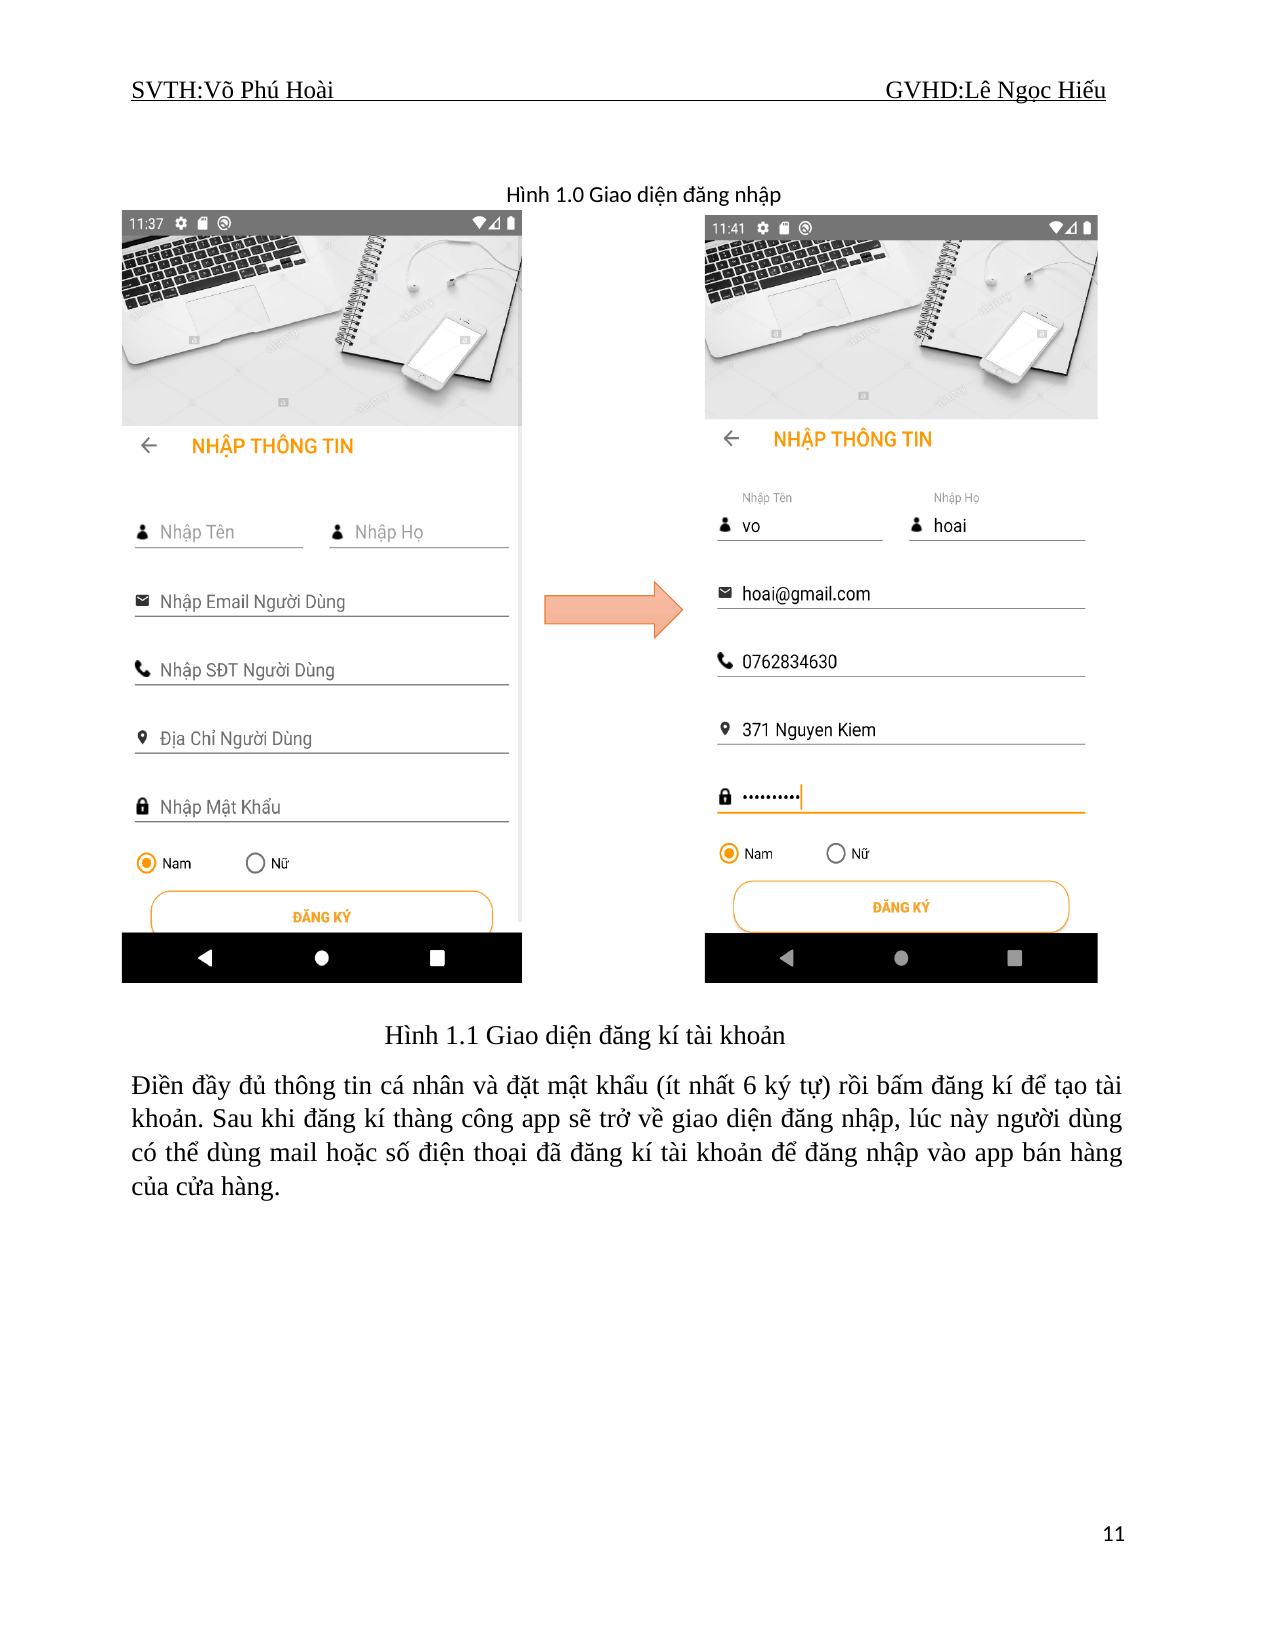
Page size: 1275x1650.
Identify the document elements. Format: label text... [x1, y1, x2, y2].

text Điền đầy đủ thông tin cá nhân và đặt mật khẩu (ít nhất 6 ký tự) rồi bấm đăng kí để tạo tài khoản. Sau khi đăng kí thàng công app sẽ trở về giao diện đăng nhập, lúc này người dùng có thể dùng mail hoặc số điện thoại đã đăng kí tài khoản để đăng nhập vào app bán hàng của cửa hàng. [131, 1069, 1125, 1201]
list Hình 1.0 Giao diện đăng nhập [459, 180, 1125, 208]
picture [704, 215, 1098, 983]
picture [121, 210, 522, 983]
list Hình 1.1 Giao diện đăng kí tài khoản [337, 1019, 1125, 1050]
